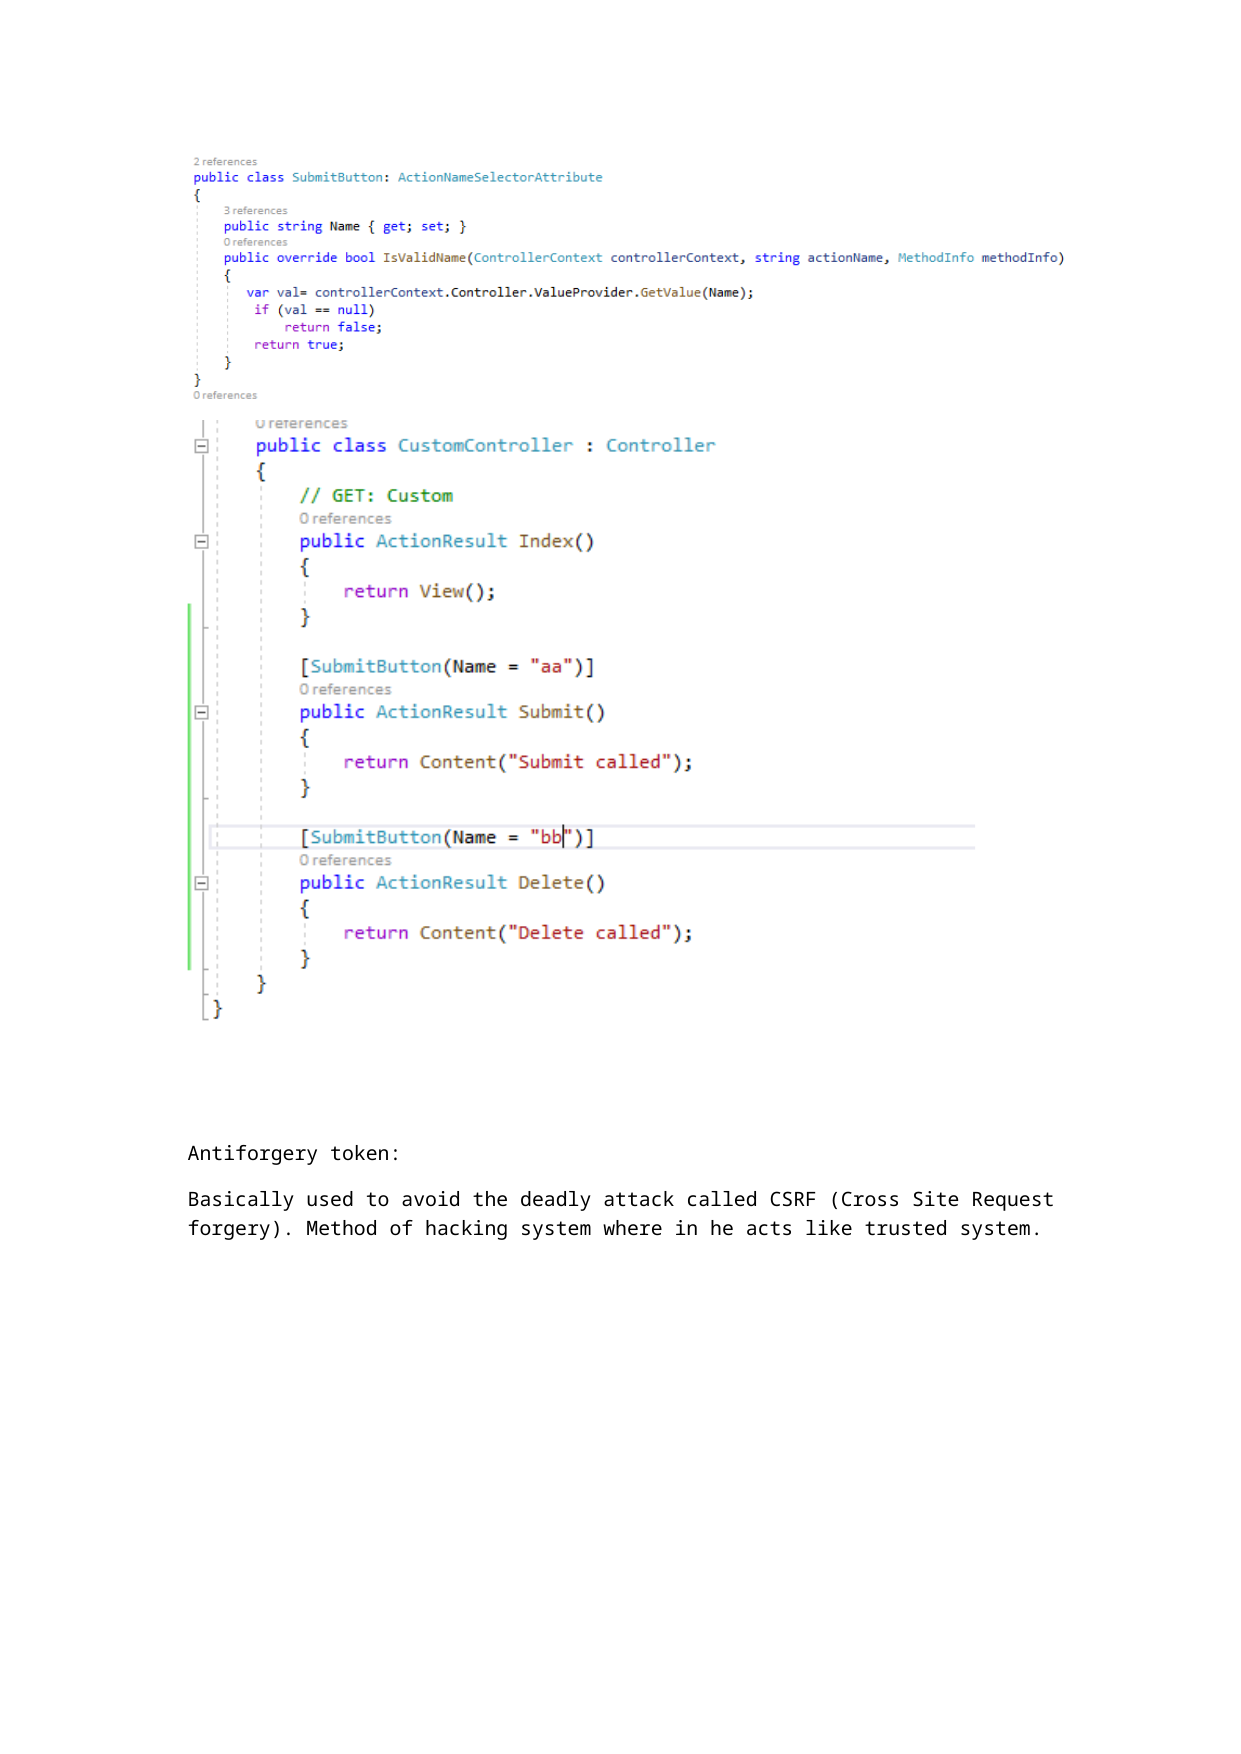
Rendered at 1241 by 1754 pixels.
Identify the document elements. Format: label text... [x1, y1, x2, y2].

picture [187, 420, 976, 1030]
text Basically used to avoid the deadly attack called CSRF (Cross Site Request forgery). Method of hacking system where in he acts like trusted system. [187, 1185, 1090, 1241]
picture [187, 150, 1128, 401]
text Antiforgery token: [187, 1139, 1090, 1167]
